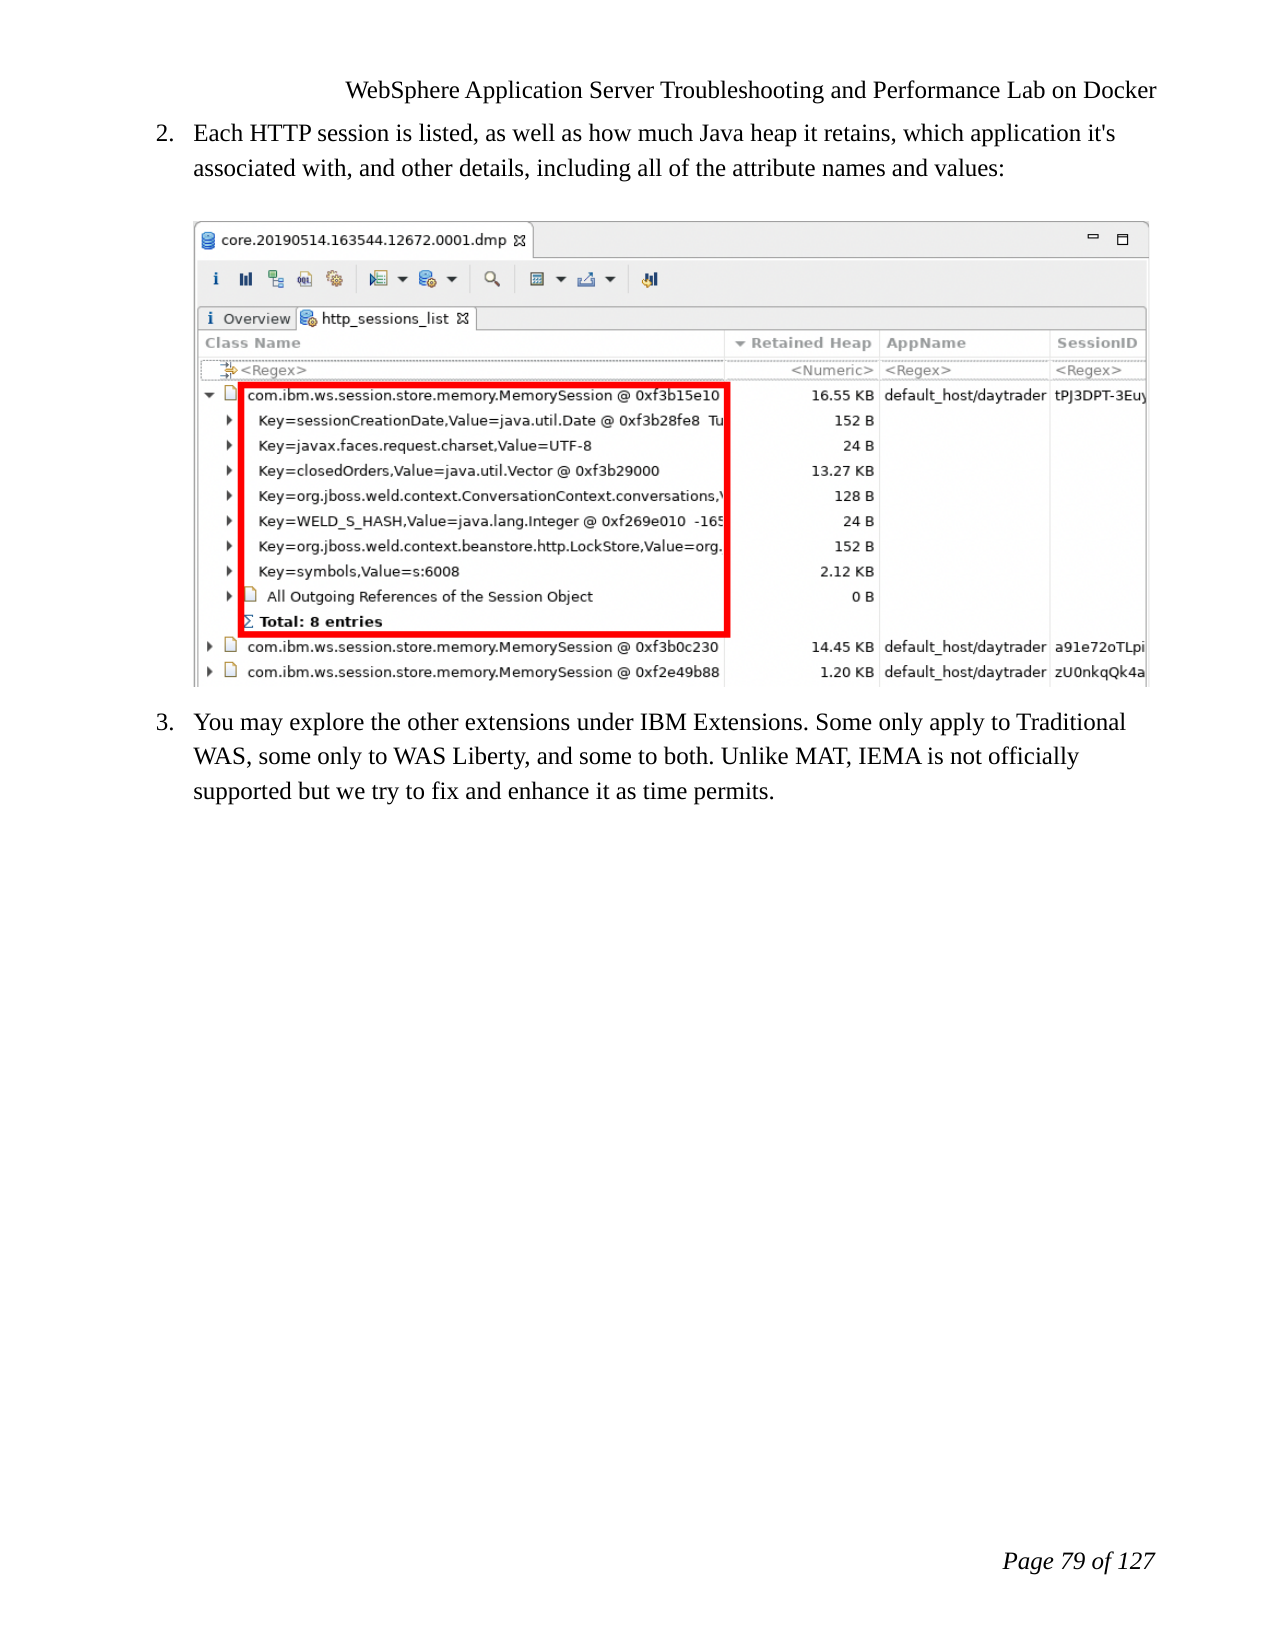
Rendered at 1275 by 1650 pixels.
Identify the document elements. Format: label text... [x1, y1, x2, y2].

list You may explore the other extensions under IBM Extensions. Some only apply to Traditional WAS, some only to WAS Liberty, and some to both. Unlike MAT, IEMA is not officially supported but we try to fix and enhance it as time permits. [156, 707, 1157, 804]
picture [193, 221, 1150, 687]
